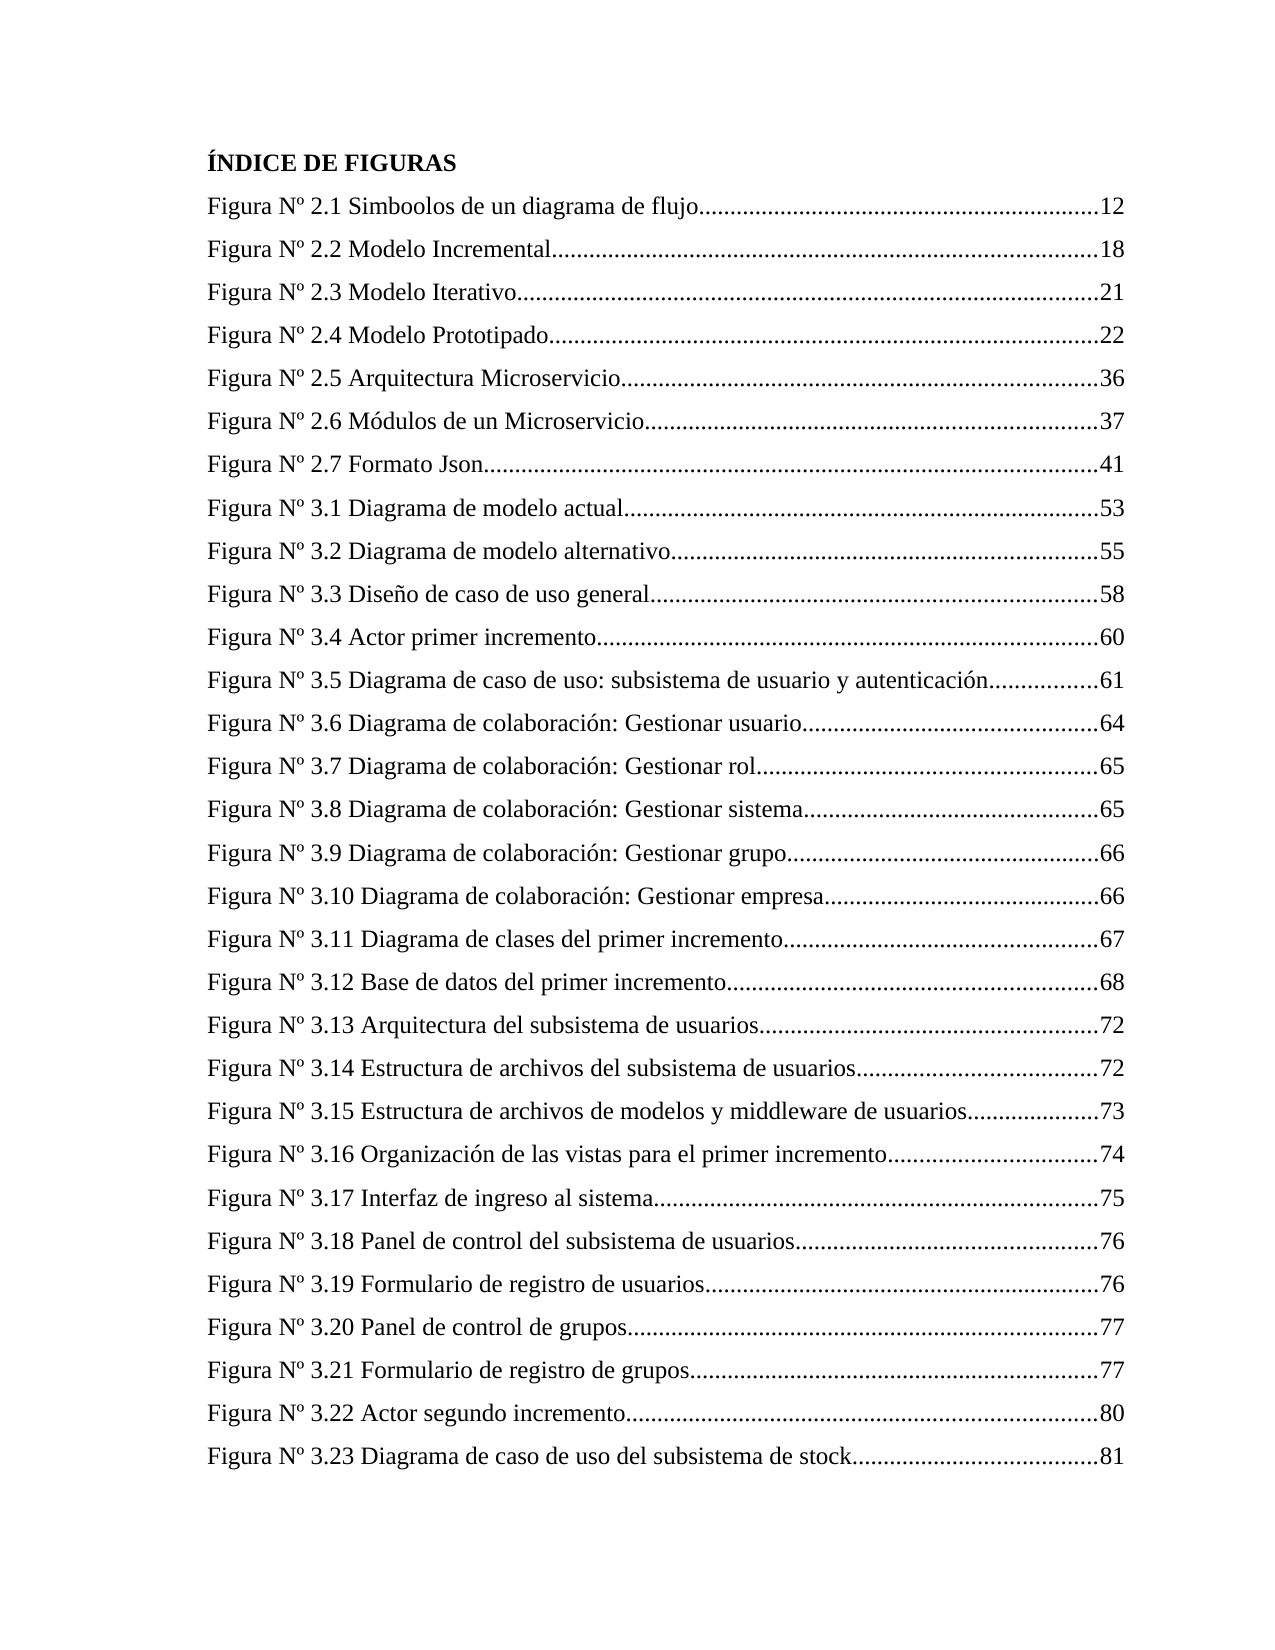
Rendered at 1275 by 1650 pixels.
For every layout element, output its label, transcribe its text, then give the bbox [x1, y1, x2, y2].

text Figura Nº 2.7 Formato Json 41 [207, 449, 1127, 478]
text Figura Nº 3.13 Arquitectura del subsistema de usuarios 72 [207, 1010, 1127, 1039]
text Figura Nº 3.9 Diagrama de colaboración: Gestionar grupo 66 [207, 838, 1127, 866]
text Figura Nº 2.4 Modelo Prototipado 22 [207, 320, 1127, 349]
text Figura Nº 2.5 Arquitectura Microservicio 36 [207, 363, 1127, 392]
text Figura Nº 2.1 Simboolos de un diagrama de flujo 12 [207, 191, 1127, 219]
text Figura Nº 2.2 Modelo Incremental 18 [207, 234, 1127, 263]
text Figura Nº 3.19 Formulario de registro de usuarios 76 [207, 1269, 1127, 1298]
text Figura Nº 3.3 Diseño de caso de uso general 58 [207, 579, 1127, 608]
text Figura Nº 3.4 Actor primer incremento 60 [207, 622, 1127, 651]
text Figura Nº 2.3 Modelo Iterativo 21 [207, 277, 1127, 306]
text Figura Nº 3.12 Base de datos del primer incremento 68 [207, 967, 1127, 996]
text Figura Nº 3.5 Diagrama de caso de uso: subsistema de usuario y autenticación 61 [207, 665, 1127, 694]
text Figura Nº 3.11 Diagrama de clases del primer incremento 67 [207, 924, 1127, 953]
text Figura Nº 3.23 Diagrama de caso de uso del subsistema de stock 81 [207, 1441, 1127, 1470]
text Figura Nº 3.16 Organización de las vistas para el primer incremento 74 [207, 1139, 1127, 1168]
text Figura Nº 3.20 Panel de control de grupos 77 [207, 1312, 1127, 1341]
text Figura Nº 3.15 Estructura de archivos de modelos y middleware de usuarios 73 [207, 1096, 1127, 1125]
text Figura Nº 3.18 Panel de control del subsistema de usuarios 76 [207, 1226, 1127, 1254]
text Figura Nº 3.17 Interfaz de ingreso al sistema 75 [207, 1183, 1127, 1211]
text Figura Nº 3.14 Estructura de archivos del subsistema de usuarios 72 [207, 1053, 1127, 1082]
text Figura Nº 3.10 Diagrama de colaboración: Gestionar empresa 66 [207, 881, 1127, 909]
text Figura Nº 3.6 Diagrama de colaboración: Gestionar usuario 64 [207, 708, 1127, 737]
text Figura Nº 2.6 Módulos de un Microservicio 37 [207, 406, 1127, 435]
text Figura Nº 3.2 Diagrama de modelo alternativo 55 [207, 536, 1127, 564]
text Figura Nº 3.1 Diagrama de modelo actual 53 [207, 493, 1127, 521]
text ÍNDICE DE FIGURAS [207, 148, 1127, 176]
text Figura Nº 3.21 Formulario de registro de grupos 77 [207, 1355, 1127, 1384]
text Figura Nº 3.22 Actor segundo incremento 80 [207, 1398, 1127, 1427]
text Figura Nº 3.8 Diagrama de colaboración: Gestionar sistema 65 [207, 794, 1127, 823]
text Figura Nº 3.7 Diagrama de colaboración: Gestionar rol 65 [207, 751, 1127, 780]
